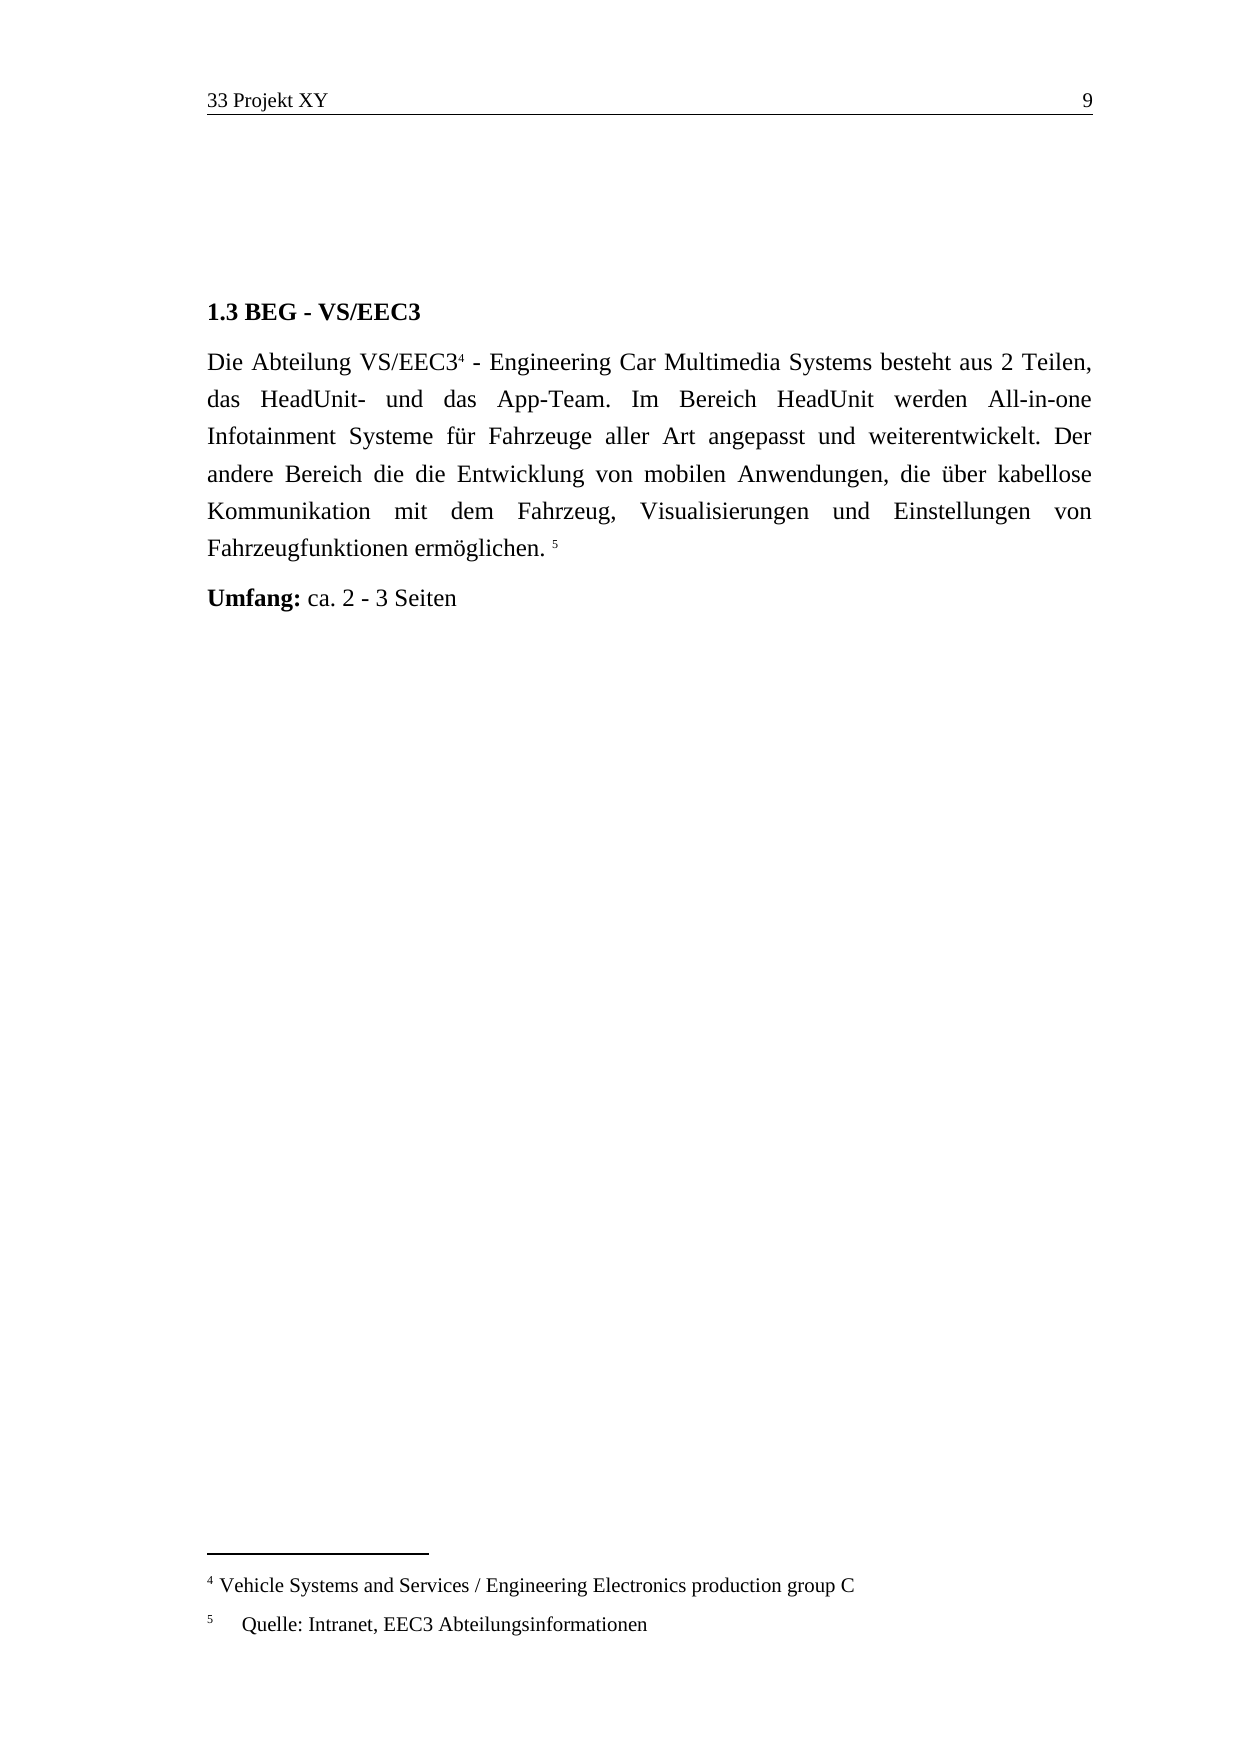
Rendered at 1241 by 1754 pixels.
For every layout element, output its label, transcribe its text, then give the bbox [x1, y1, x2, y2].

text 1.3 BEG - VS/EEC3 [207, 297, 1093, 326]
text Die Abteilung VS/EEC3 - Engineering Car Multimedia Systems besteht aus 2 Teilen, das HeadUnit- und das App-Team. Im Bereich HeadUnit werden All-in-one Infotainment Systeme für Fahrzeuge aller Art angepasst und weiterentwickelt. Der andere Bereich die die Entwicklung von mobilen Anwendungen, die über kabellose Kommunikation mit dem Fahrzeug, Visualisierungen und Einstellungen von Fahrzeugfunktionen ermöglichen. [207, 347, 1093, 562]
text Umfang: ca. 2 - 3 Seiten [207, 583, 1093, 612]
